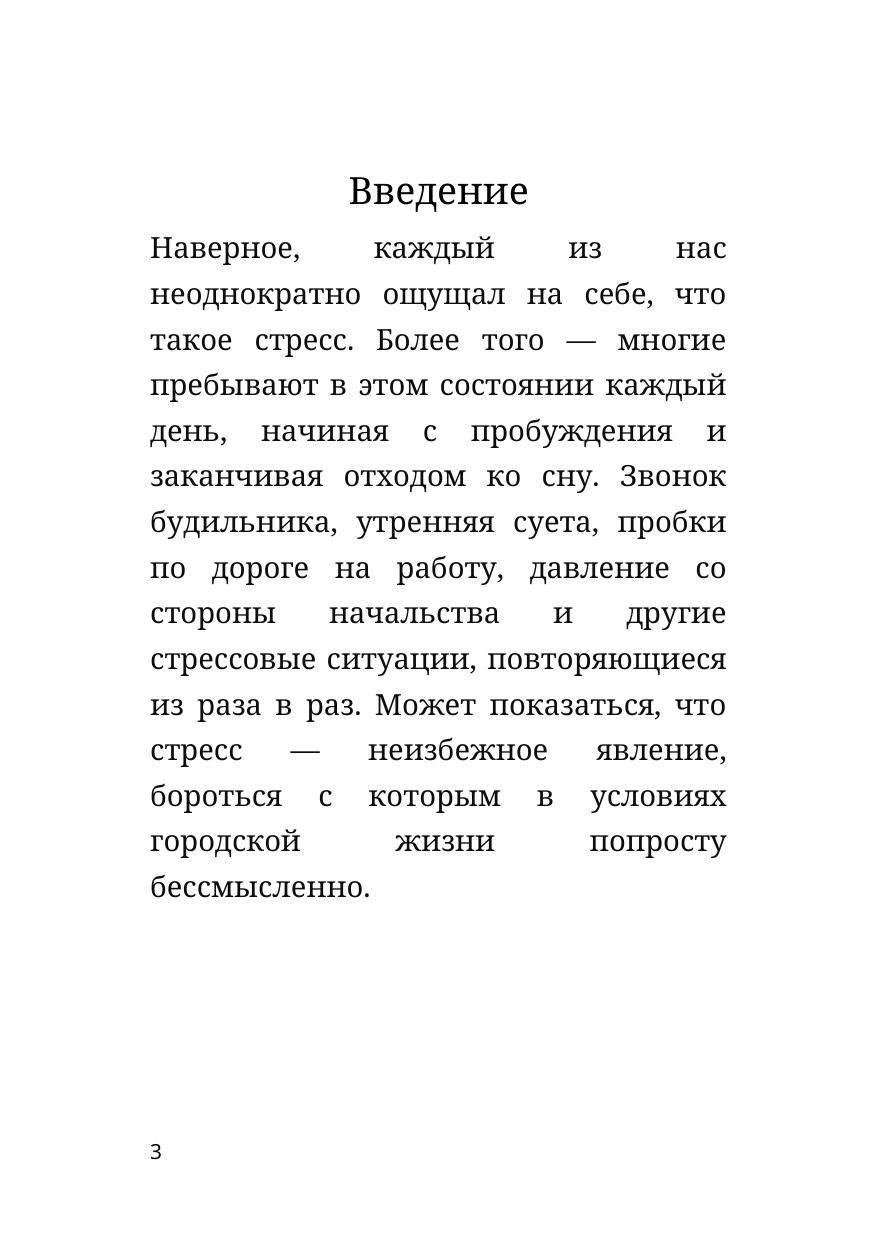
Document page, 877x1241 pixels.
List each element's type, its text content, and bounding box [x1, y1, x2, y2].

text Введение [150, 164, 727, 215]
text Наверное, каждый из нас неоднократно ощущал на себе, что такое стресс. Более того — многие пребывают в этом состоянии каждый день, начиная с пробуждения и заканчивая отходом ко сну. Звонок будильника, утренняя суета, пробки по дороге на работу, давление со стороны начальства и другие стрессовые ситуации, повторяющиеся из раза в раз. Может показаться, что стресс — неизбежное явление, бороться с которым в условиях городской жизни попросту бессмысленно. [150, 227, 727, 906]
